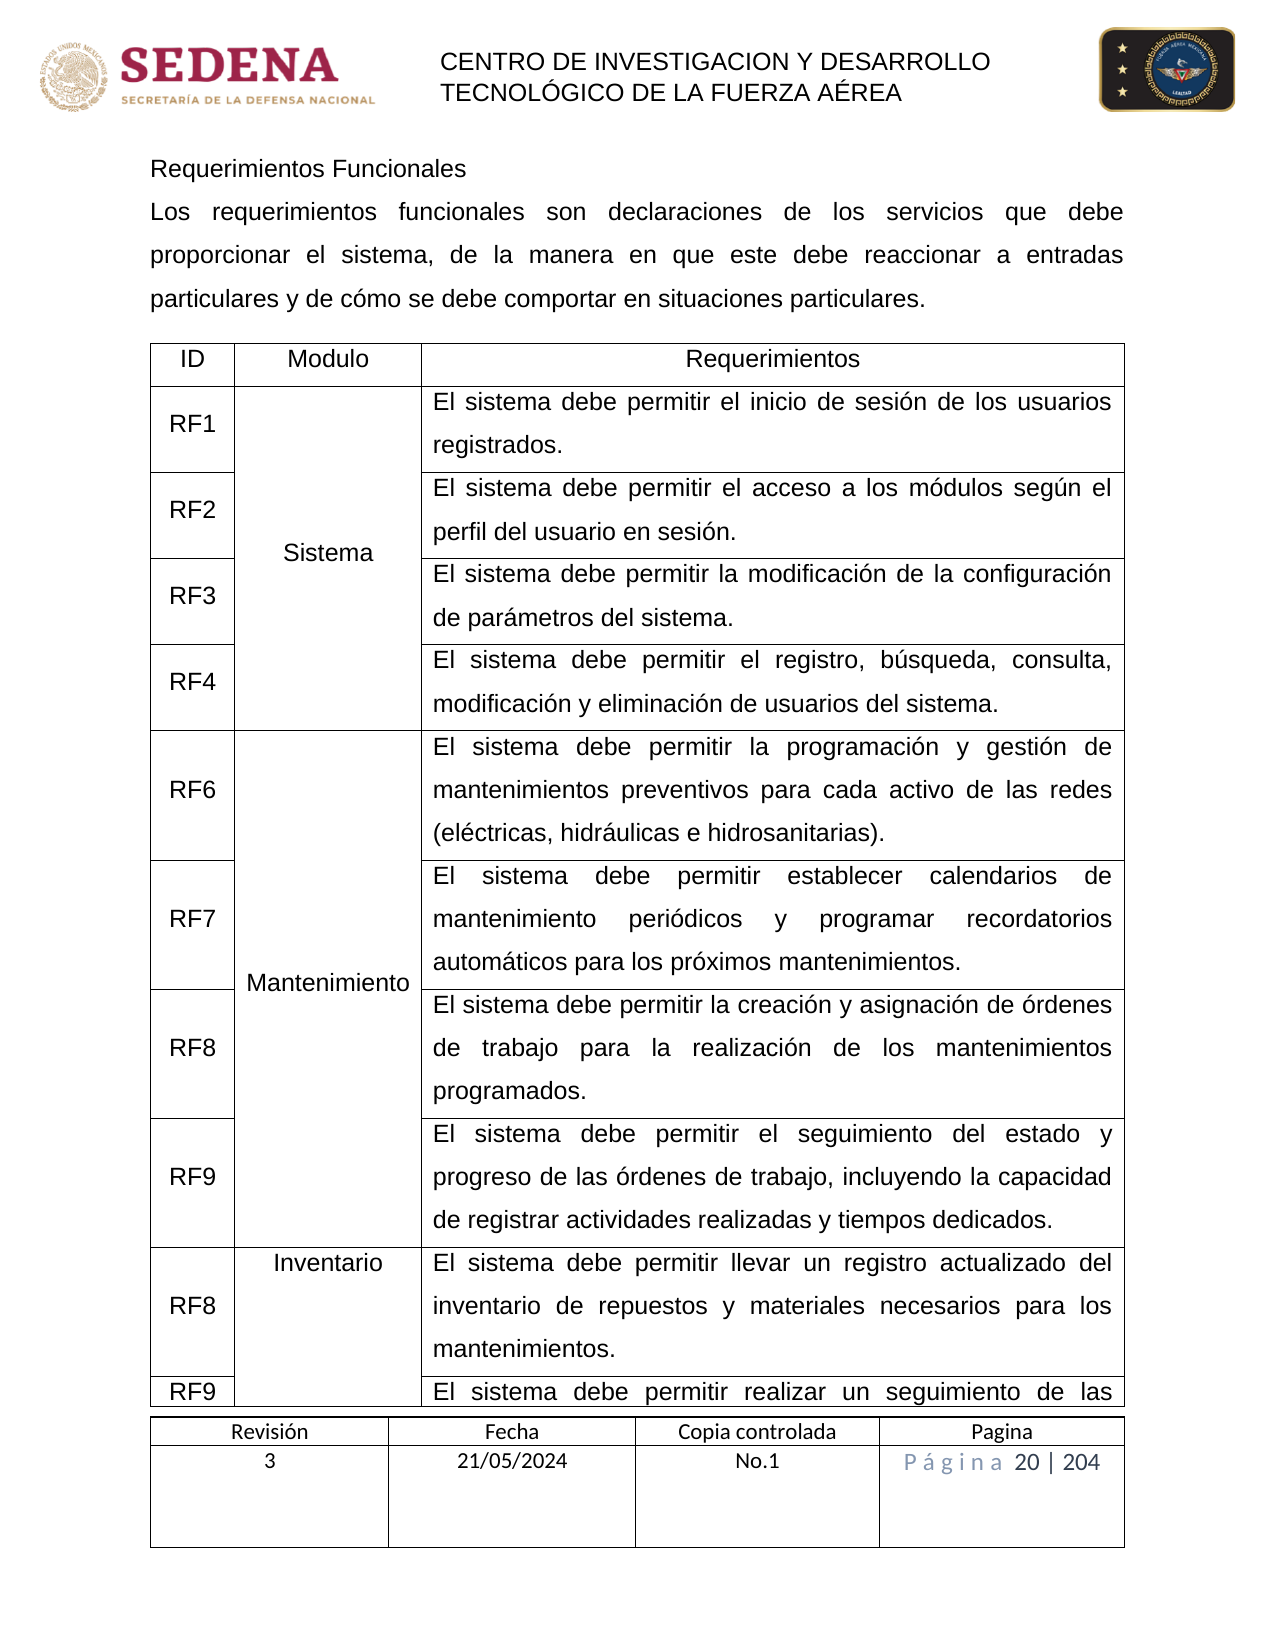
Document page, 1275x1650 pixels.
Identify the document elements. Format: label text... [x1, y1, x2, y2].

text Los requerimientos funcionales son declaraciones de los servicios que debe proporcionar el sistema, de la manera en que este debe reaccionar a entradas particulares y de cómo se debe comportar en situaciones particulares. [150, 197, 1125, 312]
table_cell El sistema debe permitir el registro, búsqueda, consulta, modificación y eliminación de usuarios del sistema. [422, 645, 1124, 730]
table_cell El sistema debe permitir llevar un registro actualizado del inventario de repuestos y materiales necesarios para los mantenimientos. [422, 1248, 1124, 1376]
table_cell RF9 [151, 1119, 234, 1247]
table_cell RF6 [151, 731, 234, 859]
table_cell RF9 [151, 1377, 234, 1406]
table_cell RF2 [151, 473, 234, 558]
table_header ID [151, 344, 234, 386]
table_cell RF8 [151, 990, 234, 1118]
table_cell Mantenimiento [235, 731, 421, 1247]
table_cell RF3 [151, 559, 234, 644]
table_cell El sistema debe permitir la programación y gestión de mantenimientos preventivos para cada activo de las redes (eléctricas, hidráulicas e hidrosanitarias). [422, 731, 1124, 859]
table_cell Inventario [235, 1248, 421, 1406]
table_cell El sistema debe permitir el acceso a los módulos según el perfil del usuario en sesión. [422, 473, 1124, 558]
table_cell Sistema [235, 387, 421, 730]
table_cell El sistema debe permitir la modificación de la configuración de parámetros del sistema. [422, 559, 1124, 644]
table_cell RF8 [151, 1248, 234, 1376]
table_cell RF4 [151, 645, 234, 730]
picture [39, 27, 1236, 112]
table_cell El sistema debe permitir el seguimiento del estado y progreso de las órdenes de trabajo, incluyendo la capacidad de registrar actividades realizadas y tiempos dedicados. [422, 1119, 1124, 1247]
table_header Modulo [235, 344, 421, 386]
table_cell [422, 1377, 1124, 1406]
table_cell El sistema debe permitir establecer calendarios de mantenimiento periódicos y programar recordatorios automáticos para los próximos mantenimientos. [422, 861, 1124, 989]
table_header Requerimientos [422, 344, 1124, 386]
subtitle Requerimientos Funcionales [150, 154, 1125, 183]
table_cell RF7 [151, 861, 234, 989]
table_cell El sistema debe permitir el inicio de sesión de los usuarios registrados. [422, 387, 1124, 472]
table_cell El sistema debe permitir la creación y asignación de órdenes de trabajo para la realización de los mantenimientos programados. [422, 990, 1124, 1118]
table_cell RF1 [151, 387, 234, 472]
